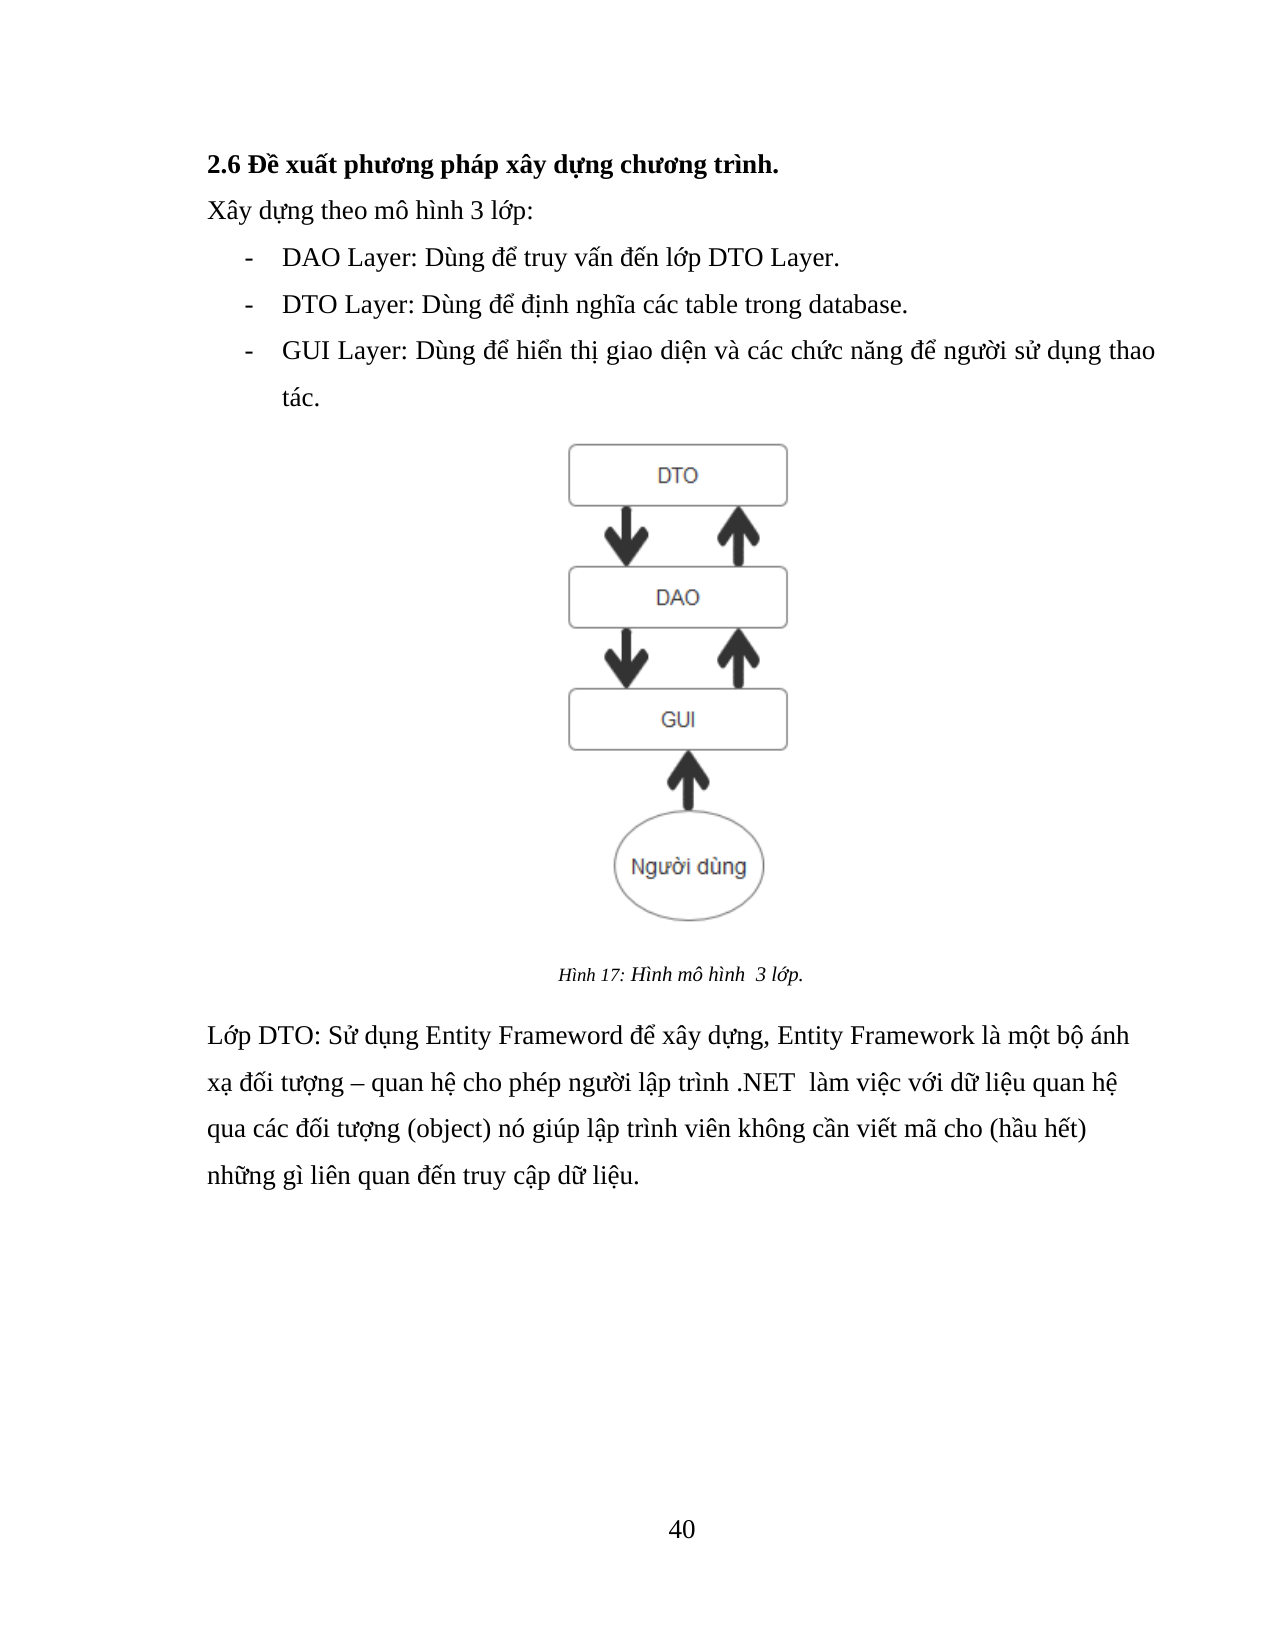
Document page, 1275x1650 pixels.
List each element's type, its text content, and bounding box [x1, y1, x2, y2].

text 2.6 Đề xuất phương pháp xây dựng chương trình. [207, 148, 1157, 179]
list DTO Layer: Dùng để định nghĩa các table trong database. [244, 288, 1157, 319]
picture [542, 427, 821, 948]
text Lớp DTO: Sử dụng Entity Frameword để xây dựng, Entity Framework là một bộ ánh xạ đối tượng – quan hệ cho phép người lập trình .NET làm việc với dữ liệu quan hệ qua các đối tượng (object) nó giúp lập trình viên không cần viết mã cho (hầu hết) những gì liên quan đến truy cập dữ liệu. [207, 1019, 1157, 1190]
list GUI Layer: Dùng để hiển thị giao diện và các chức năng để người sử dụng thao tác. [244, 334, 1157, 412]
list DAO Layer: Dùng để truy vấn đến lớp DTO Layer. [244, 241, 1157, 272]
text Xây dựng theo mô hình 3 lớp: [207, 194, 1157, 226]
text Hình 17: Hình mô hình 3 lớp. [207, 962, 1157, 986]
